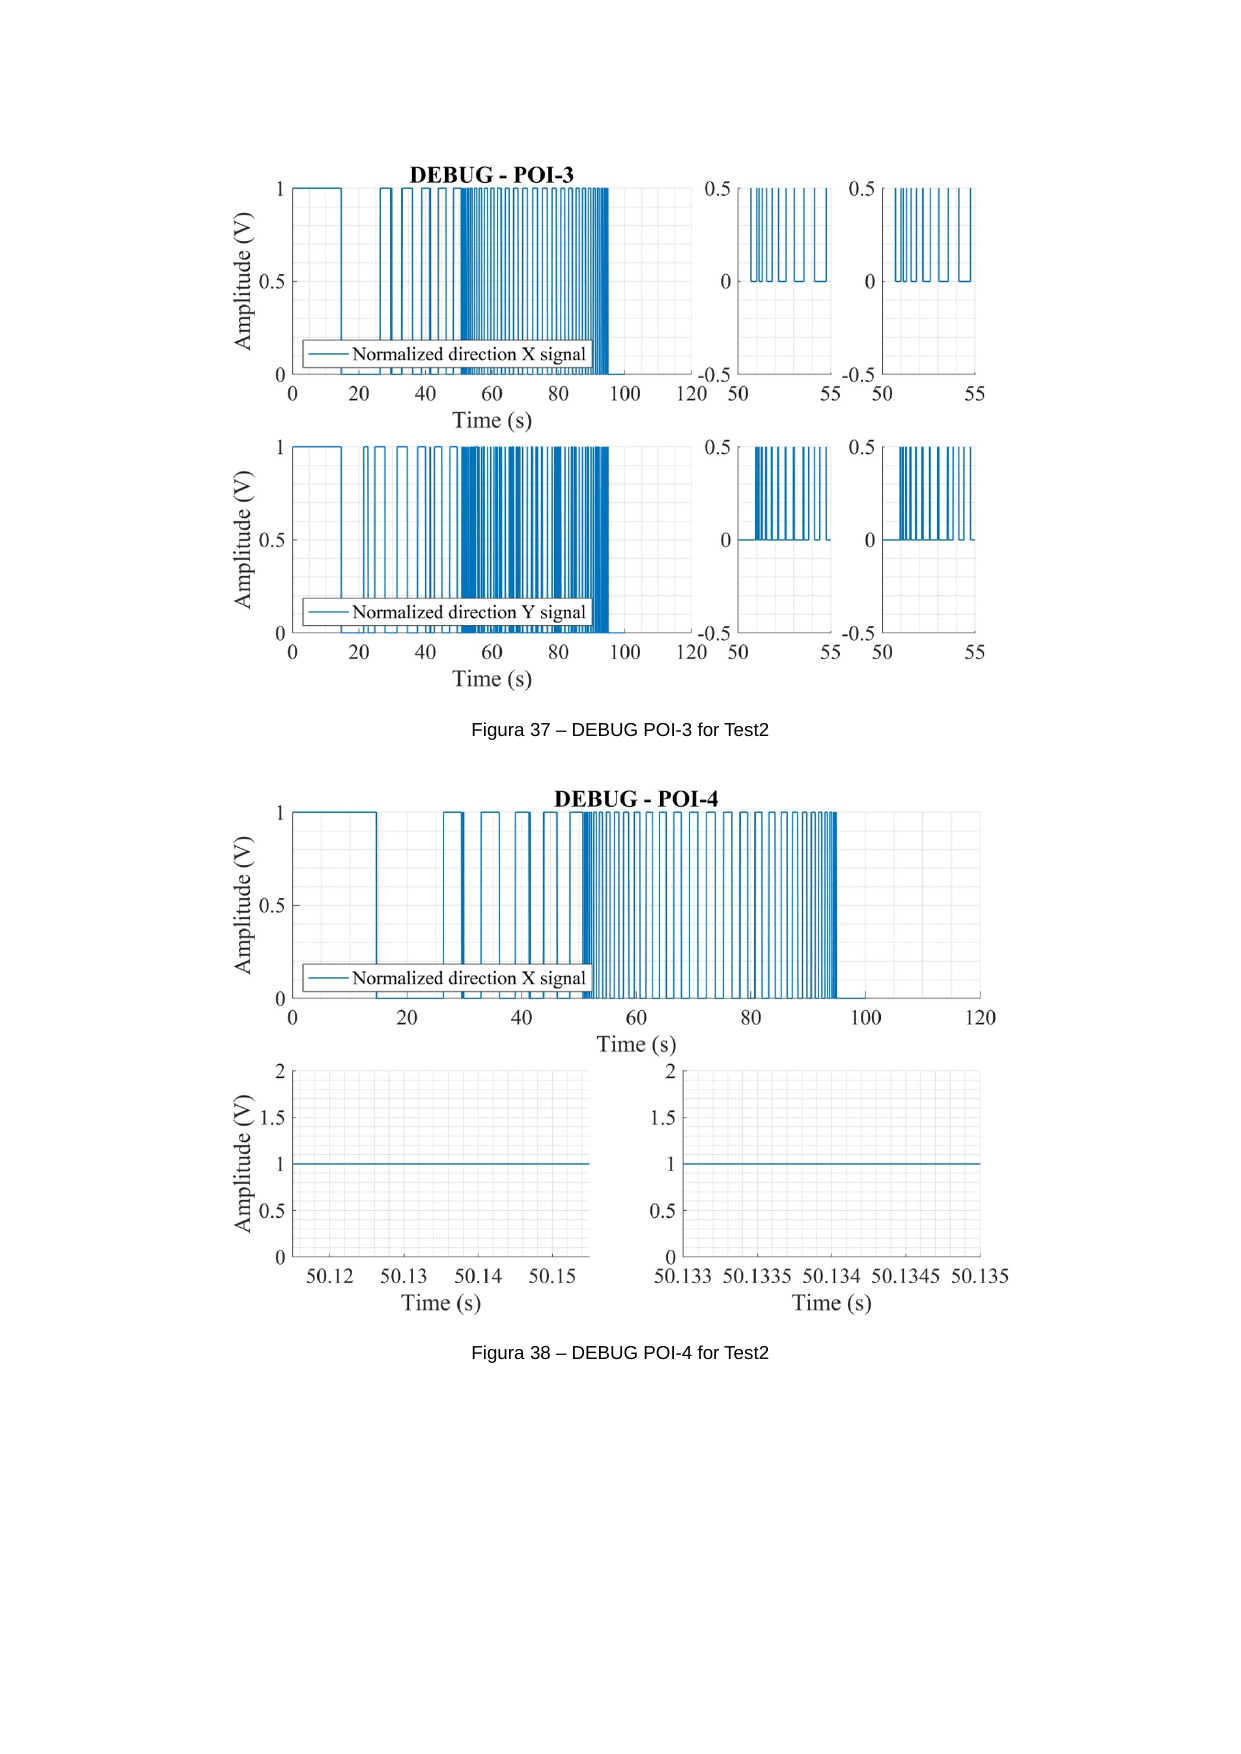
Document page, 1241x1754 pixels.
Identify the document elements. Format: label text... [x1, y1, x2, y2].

picture [177, 771, 1063, 1317]
text Figura 37 – DEBUG POI-3 for Test2 [177, 718, 1063, 740]
picture [177, 147, 1063, 693]
text Figura 38 – DEBUG POI-4 for Test2 [177, 1342, 1063, 1364]
